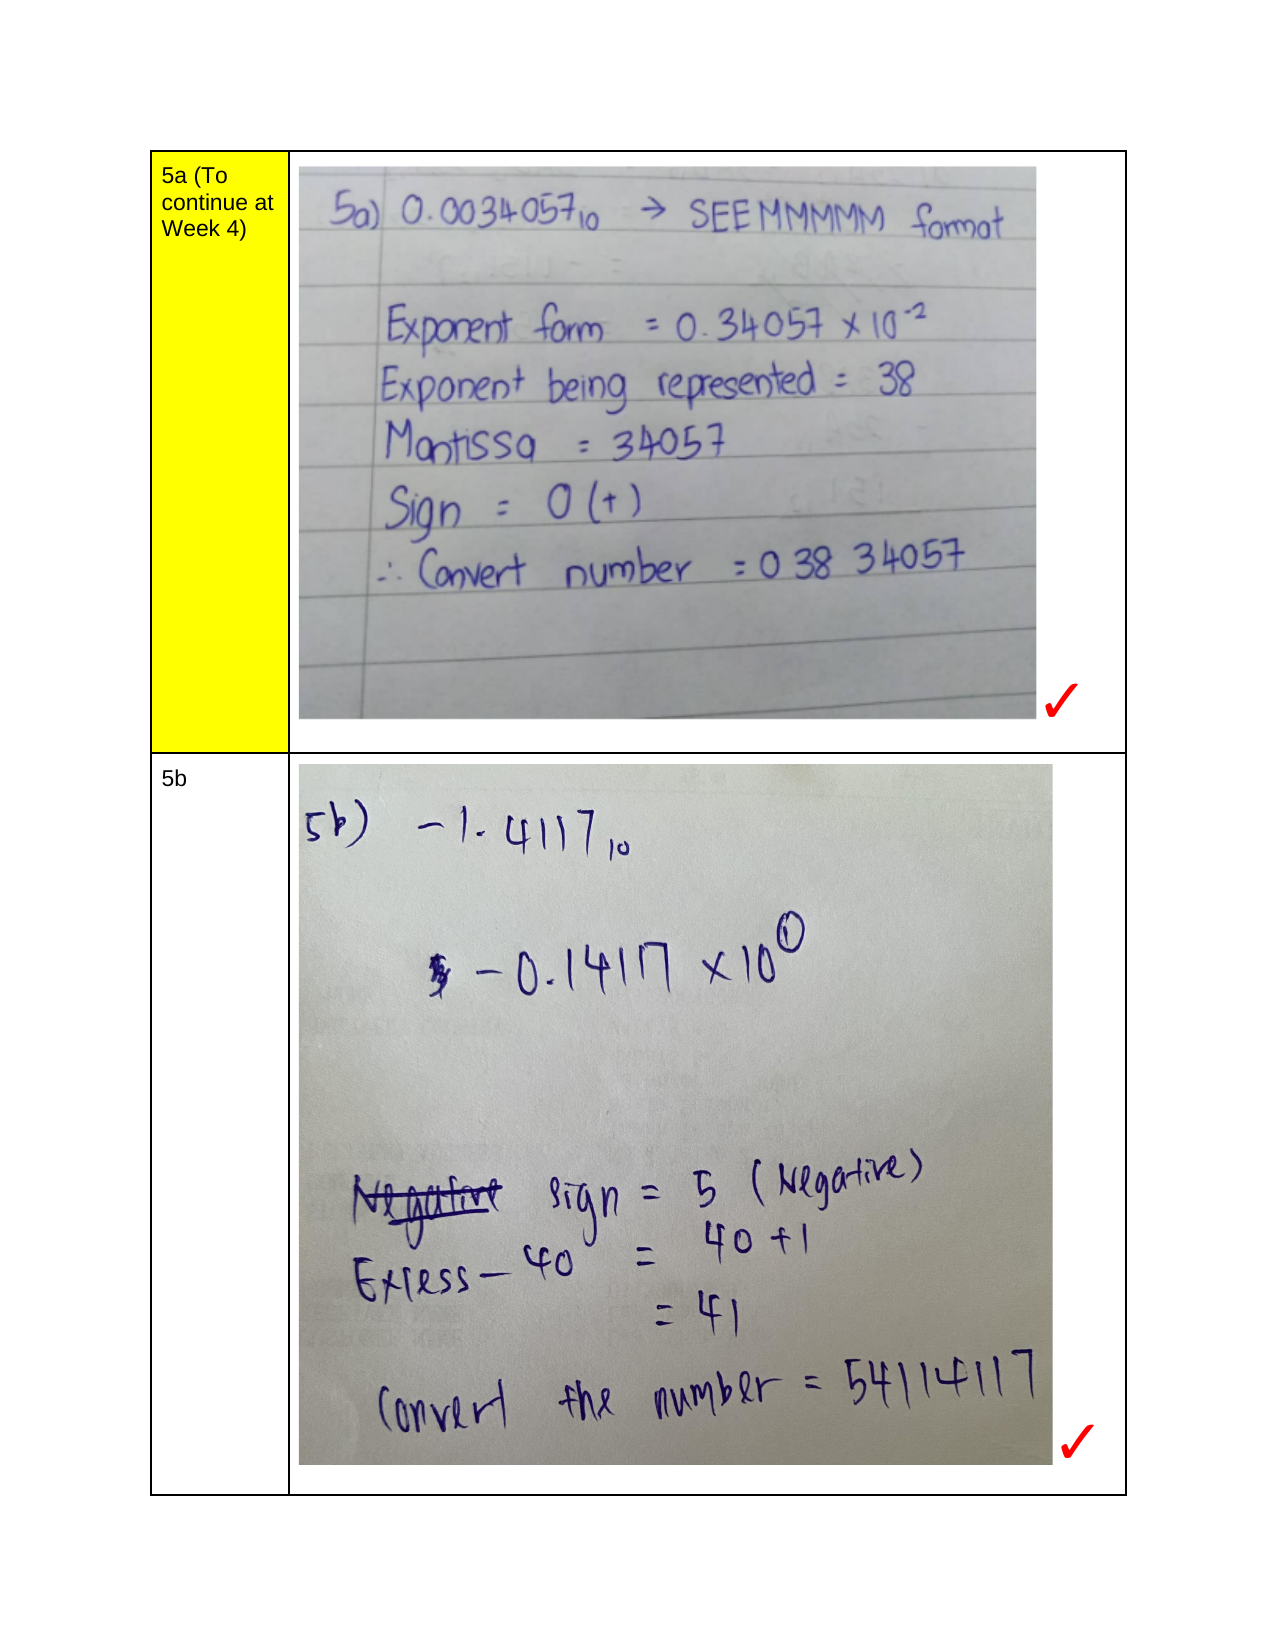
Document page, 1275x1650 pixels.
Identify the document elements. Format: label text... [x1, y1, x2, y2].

table_cell 5a (To continue at Week 4) [152, 152, 288, 752]
table_cell ✓ [290, 754, 1125, 1493]
picture [298, 162, 1037, 724]
table_cell ✓ [290, 152, 1125, 752]
picture [298, 764, 1053, 1465]
table_cell 5b [152, 754, 288, 1493]
